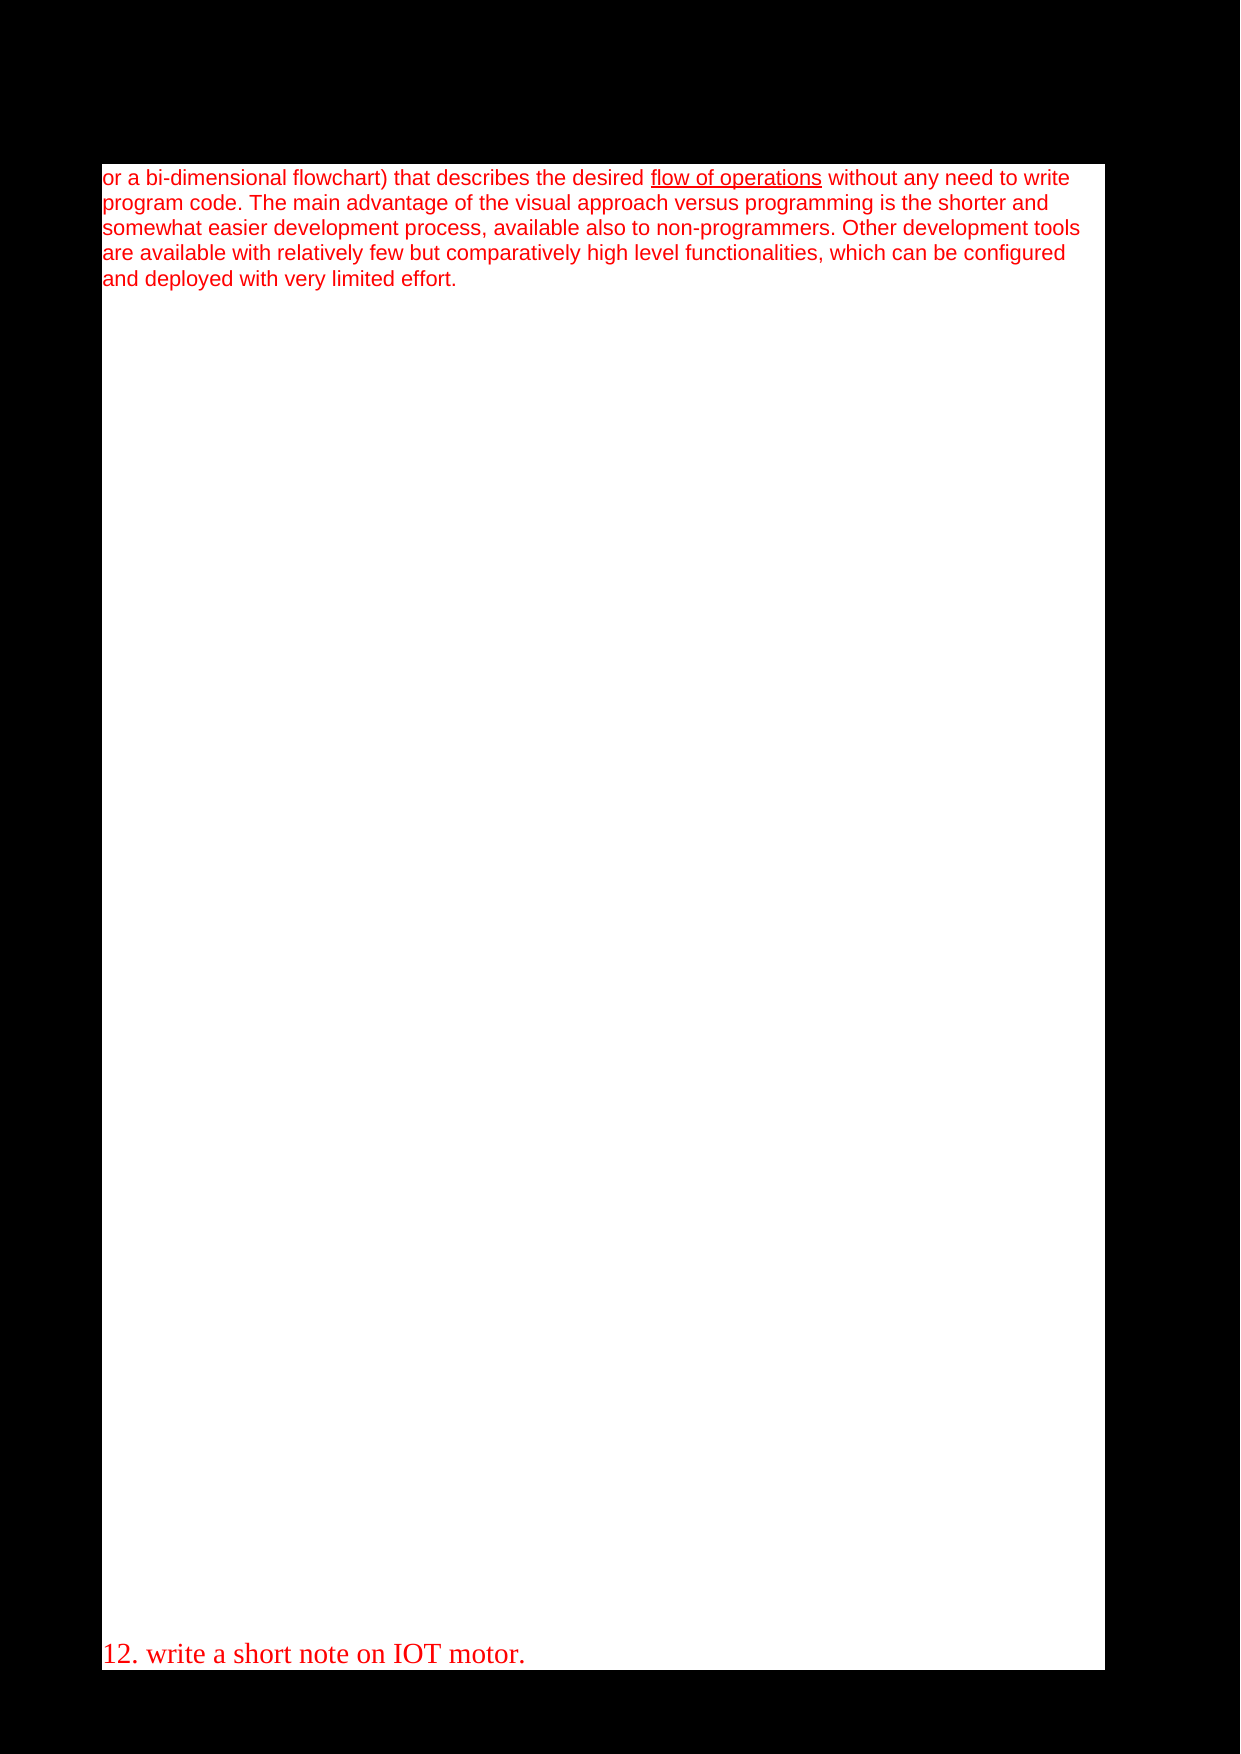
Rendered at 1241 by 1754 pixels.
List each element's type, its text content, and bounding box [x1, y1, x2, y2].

text 12. write a short note on IOT motor. [102, 1637, 1105, 1670]
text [102, 164, 1105, 291]
